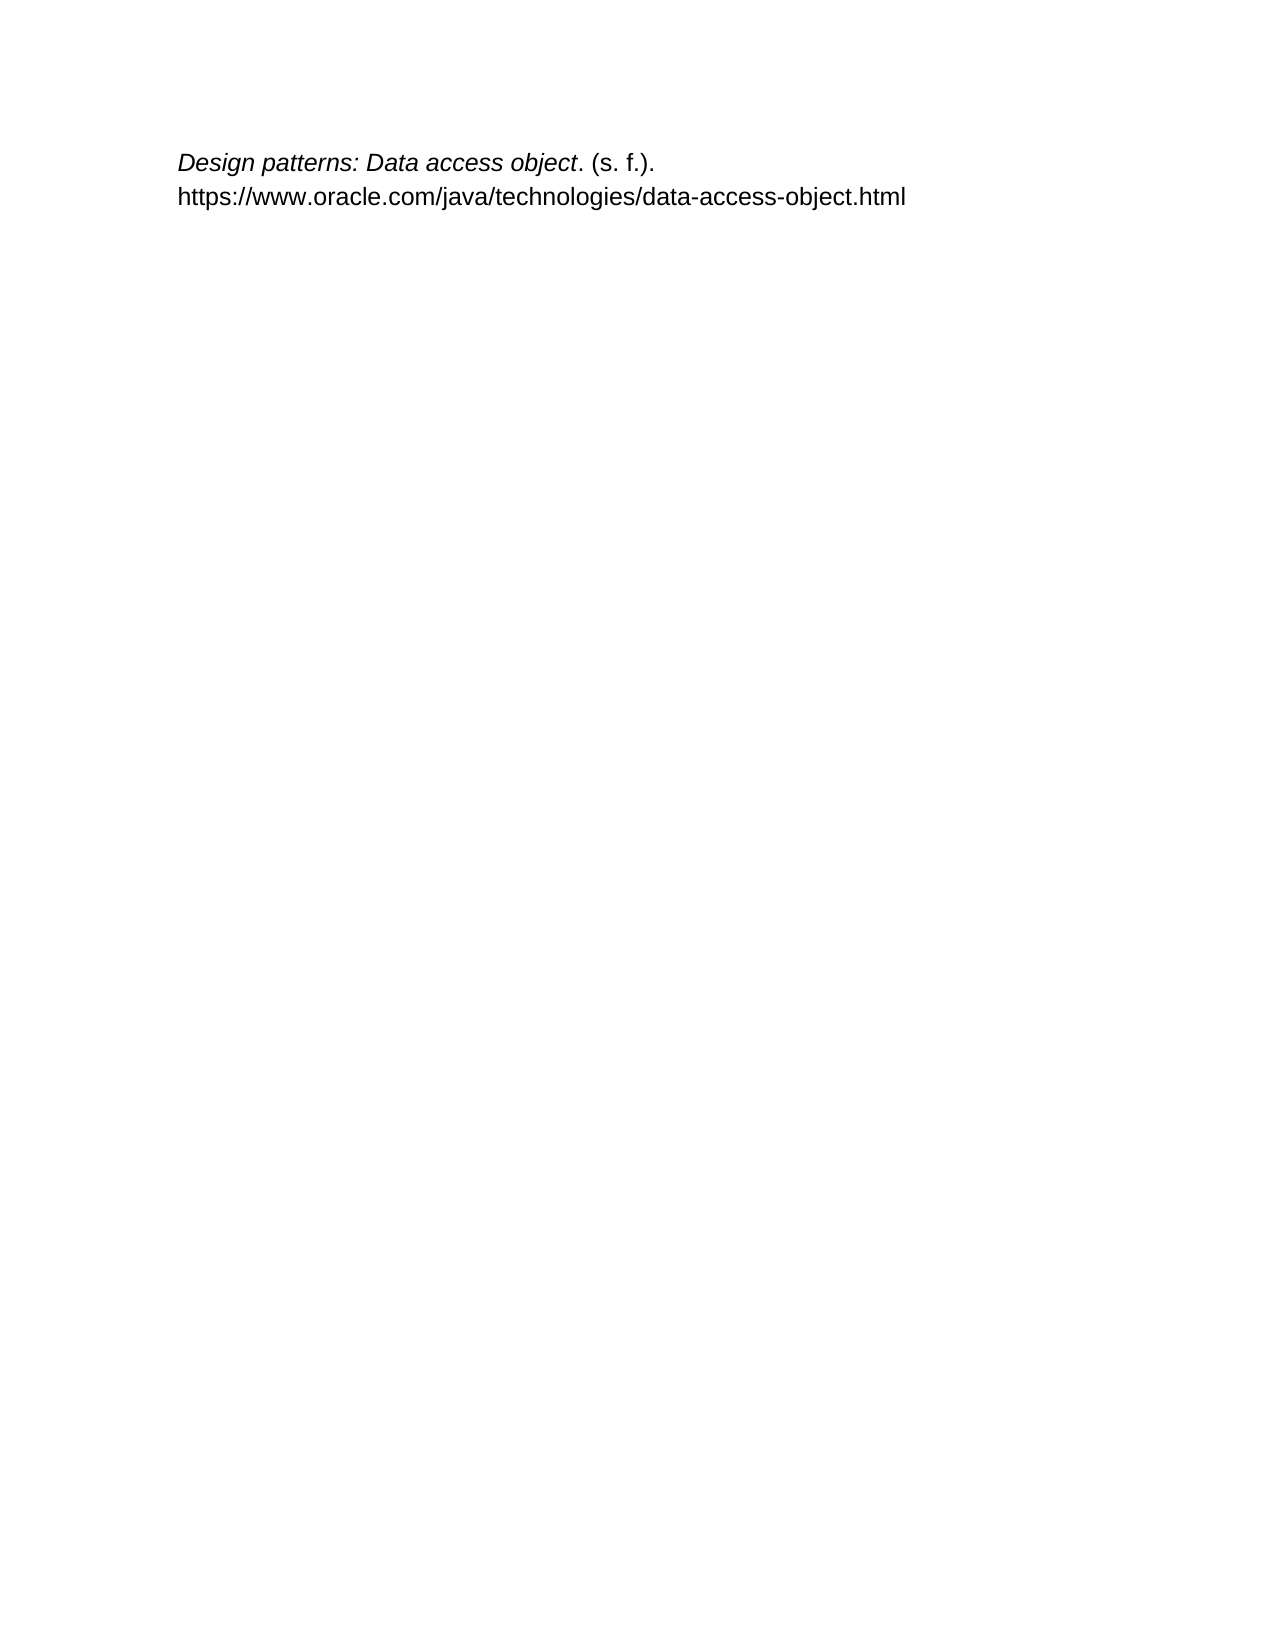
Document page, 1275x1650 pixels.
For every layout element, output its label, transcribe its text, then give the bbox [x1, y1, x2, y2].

text Design patterns: Data access object. (s. f.). https://www.oracle.com/java/technologies/data-access-object.html [177, 148, 1098, 211]
